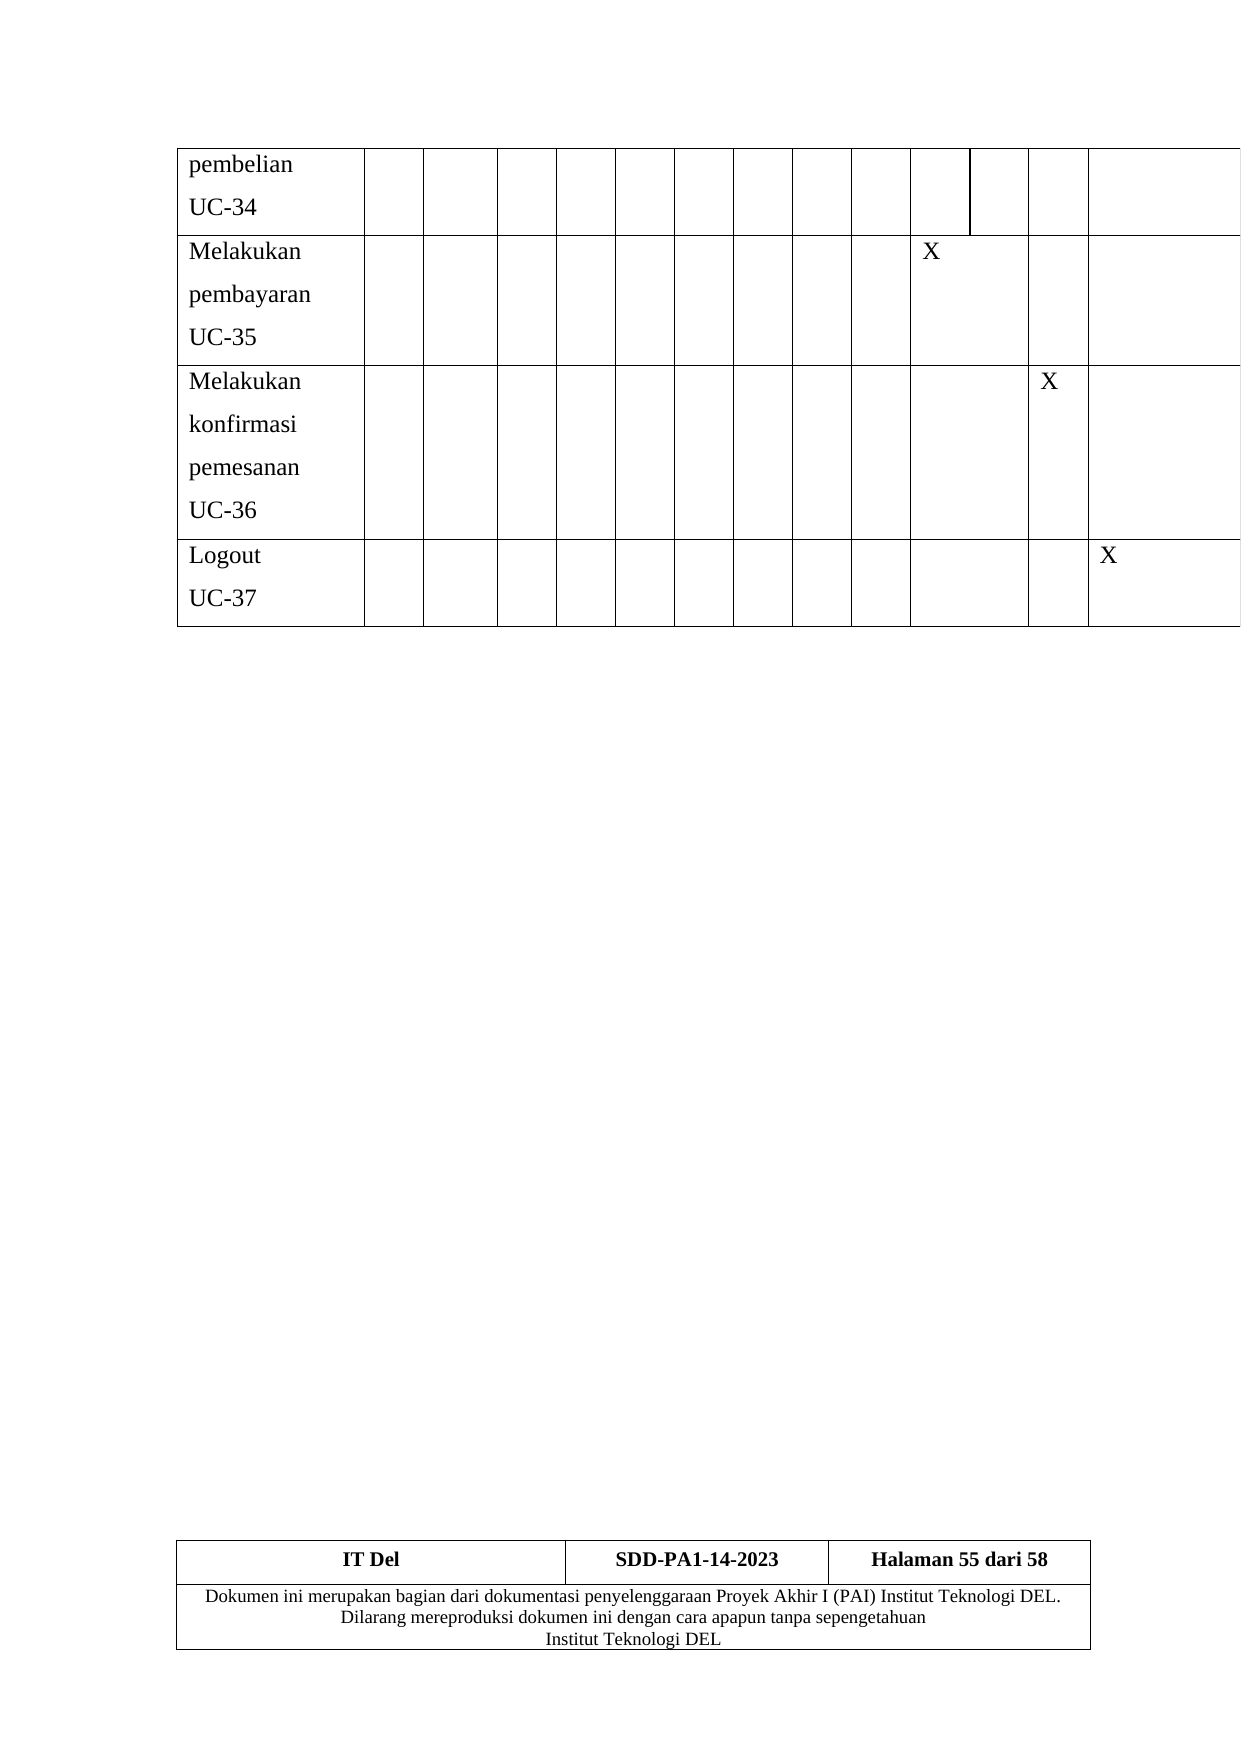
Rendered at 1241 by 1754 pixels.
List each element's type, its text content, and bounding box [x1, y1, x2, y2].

table_cell Logout UC-37 [178, 540, 364, 626]
table_cell [498, 366, 556, 539]
table_cell [675, 149, 733, 235]
table_cell [365, 236, 423, 365]
table_cell [424, 540, 497, 626]
table_cell [1029, 236, 1088, 365]
table_cell [424, 366, 497, 539]
table_cell [498, 236, 556, 365]
table_cell [793, 149, 851, 235]
table_cell [616, 540, 674, 626]
table_cell [1089, 149, 1240, 235]
table_cell [1029, 149, 1088, 235]
table_cell [971, 149, 1028, 235]
table_cell [852, 540, 910, 626]
table_cell [852, 366, 910, 539]
table_cell [1089, 366, 1240, 539]
table_cell [616, 236, 674, 365]
table_cell X [911, 236, 1028, 365]
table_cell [178, 149, 364, 235]
table_cell [365, 366, 423, 539]
table_cell [852, 149, 910, 235]
table_cell [793, 540, 851, 626]
table_cell [852, 236, 910, 365]
table_cell [675, 236, 733, 365]
table_cell [365, 149, 423, 235]
table_cell [911, 540, 1028, 626]
table_cell [1089, 236, 1240, 365]
table_cell X [911, 149, 969, 235]
table_cell [911, 366, 1028, 539]
table_cell [734, 236, 792, 365]
table_cell [424, 236, 497, 365]
table_cell [557, 540, 615, 626]
table_cell [424, 149, 497, 235]
table_cell [734, 366, 792, 539]
table_cell [734, 540, 792, 626]
table_cell [557, 366, 615, 539]
table_cell [1029, 540, 1088, 626]
table_cell [365, 540, 423, 626]
table_cell [498, 149, 556, 235]
table_cell [616, 149, 674, 235]
table_cell [793, 366, 851, 539]
table_cell [557, 149, 615, 235]
table_cell X [1029, 366, 1088, 539]
table_cell [734, 149, 792, 235]
table_cell Melakukan konfirmasi pemesanan UC-36 [178, 366, 364, 539]
table_cell X [1089, 540, 1240, 626]
table_cell [675, 540, 733, 626]
table_cell [793, 236, 851, 365]
table_cell [616, 366, 674, 539]
table_cell [498, 540, 556, 626]
table_cell [557, 236, 615, 365]
table_cell Melakukan pembayaran UC-35 [178, 236, 364, 365]
table_cell [675, 366, 733, 539]
